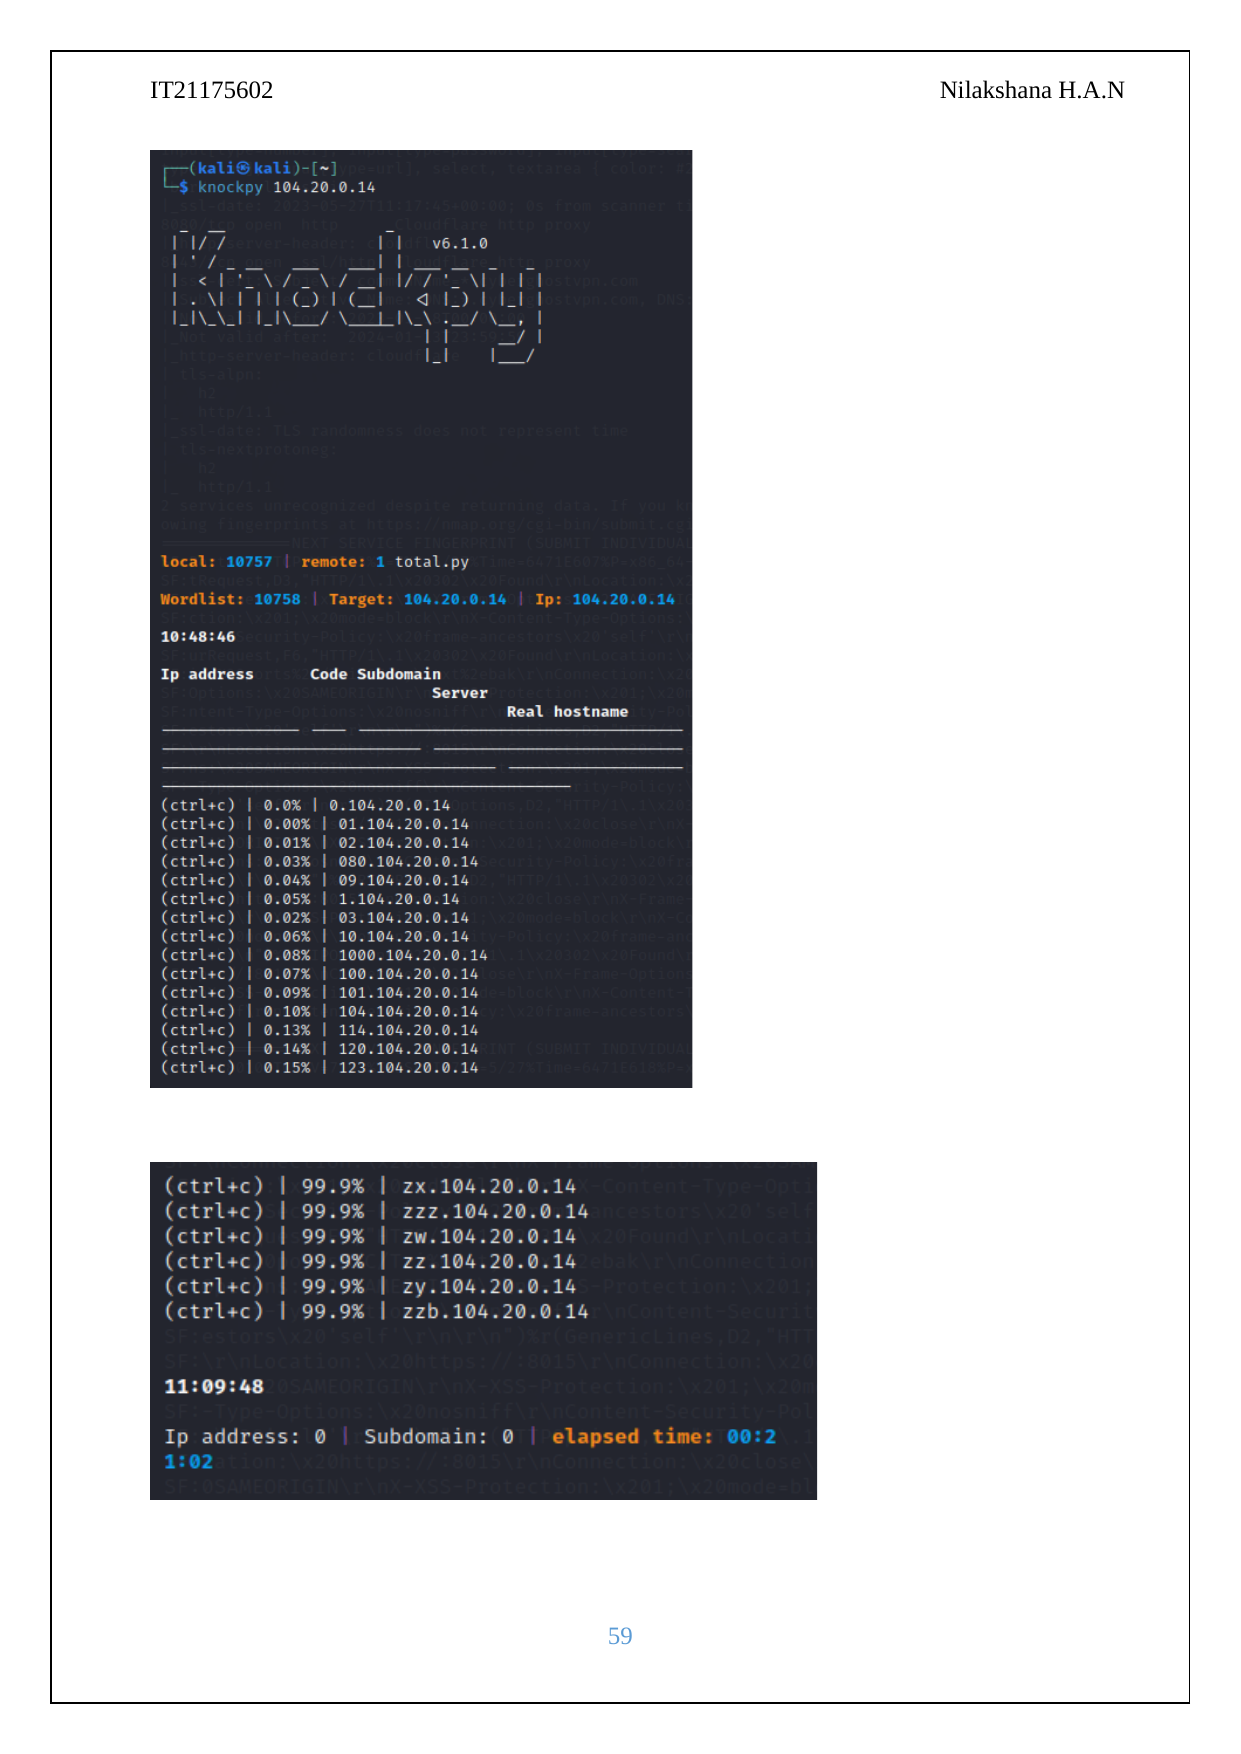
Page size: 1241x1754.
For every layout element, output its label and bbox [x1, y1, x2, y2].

picture [150, 1162, 818, 1500]
picture [150, 150, 693, 1088]
